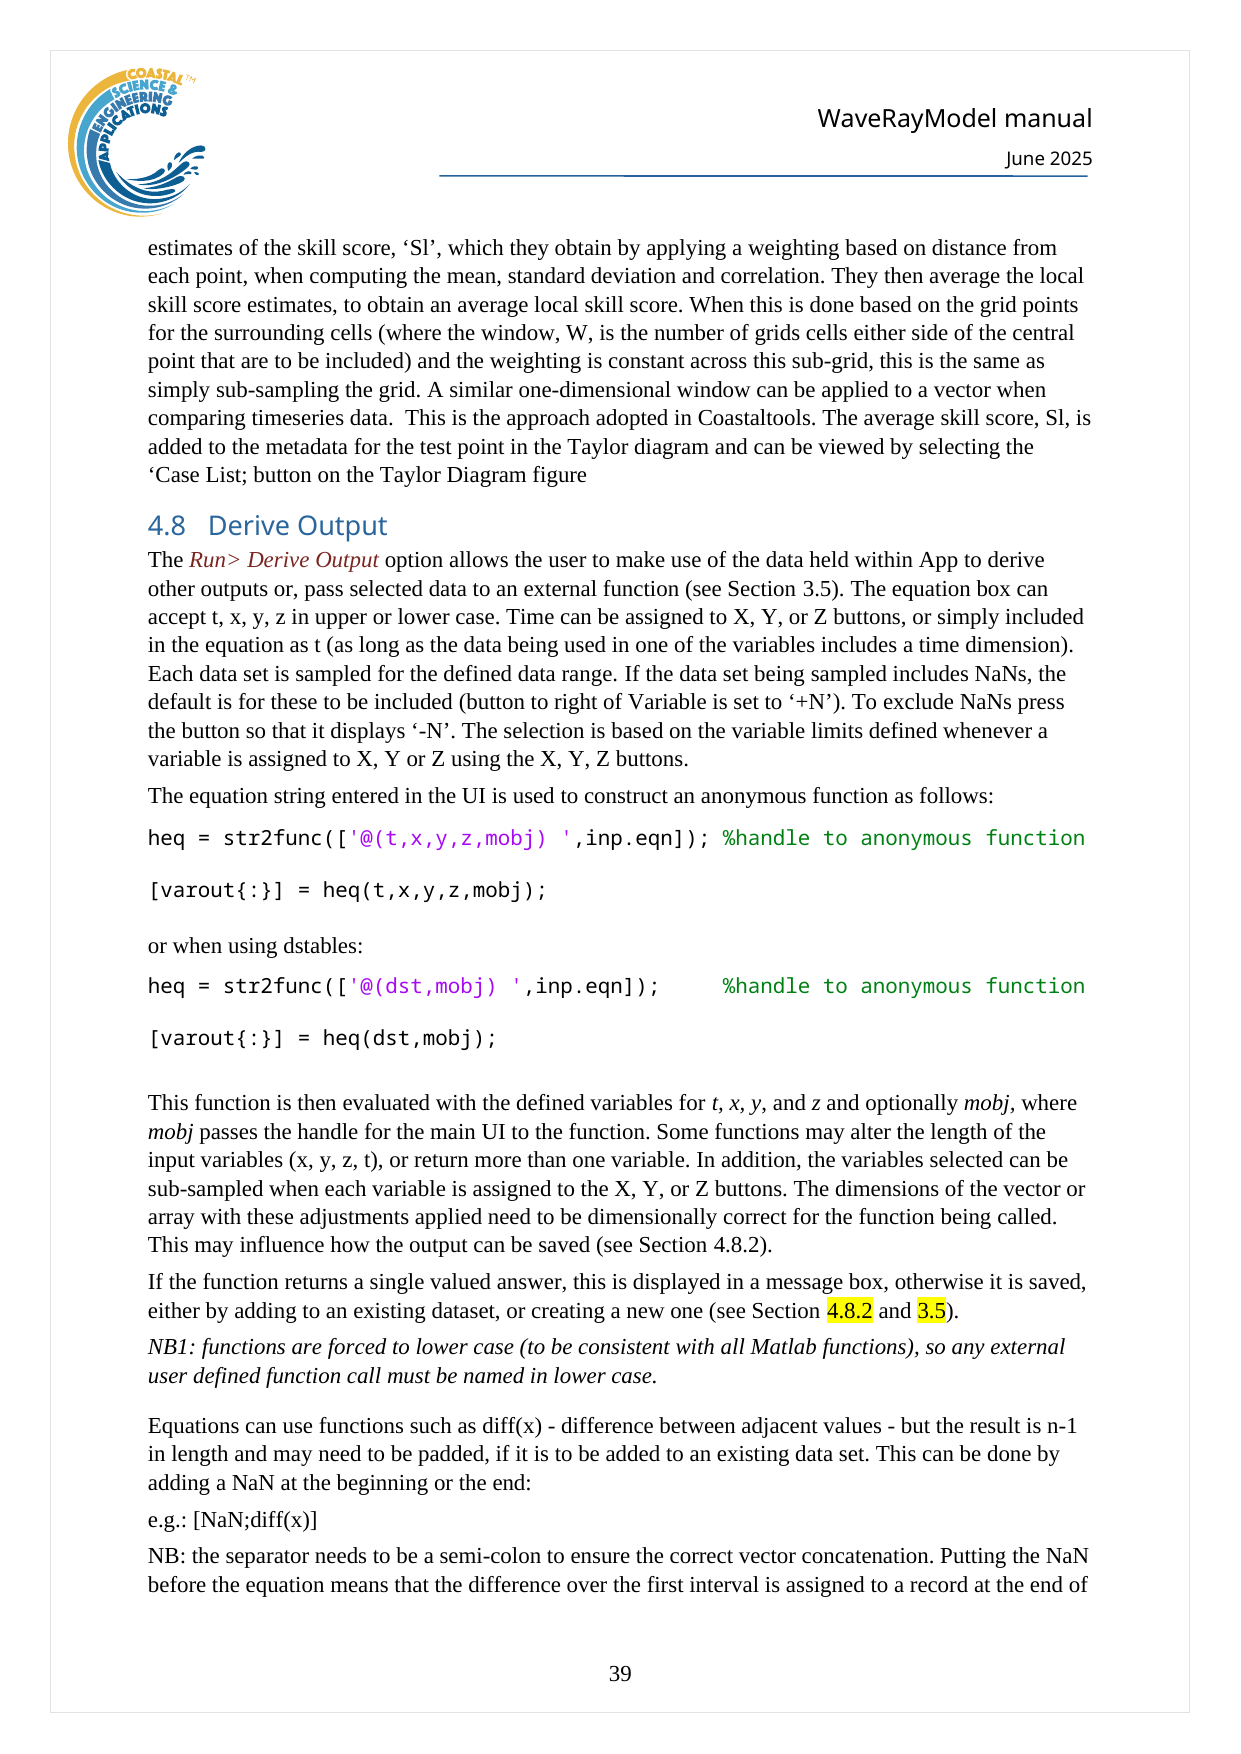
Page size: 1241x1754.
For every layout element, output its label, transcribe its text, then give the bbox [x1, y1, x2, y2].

text This function is then evaluated with the defined variables for t, x, y, and z and optionally mobj, where mobj passes the handle for the main UI to the function. Some functions may alter the length of the input variables (x, y, z, t), or return more than one variable. In addition, the variables selected can be sub-sampled when each variable is assigned to the X, Y, or Z buttons. The dimensions of the vector or array with these adjustments applied need to be dimensionally correct for the function being called. This may influence how the output can be saved (see Section 4.7.2). [148, 1089, 1093, 1258]
text [varout{:}] = heq(t,x,y,z,mobj); [148, 875, 1093, 903]
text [148, 234, 1093, 488]
text Equations can use functions such as diff(x) - difference between adjacent values - but the result is n-1 in length and may need to be padded, if it is to be added to an existing data set. This can be done by adding a NaN at the beginning or the end: [148, 1412, 1093, 1495]
text or when using dstables: [148, 932, 1093, 958]
text [varout{:}] = heq(dst,mobj); [148, 1023, 1093, 1051]
subtitle Derive Output [148, 506, 1093, 543]
text The Run> Derive Output option allows the user to make use of the data held within App to derive other outputs or, pass selected data to an external function (see Section 3.5). The equation box can accept t, x, y, z in upper or lower case. Time can be assigned to X, Y, or Z buttons, or simply included in the equation as t (as long as the data being used in one of the variables includes a time dimension). Each data set is sampled for the defined data range. If the data set being sampled includes NaNs, the default is for these to be included (button to right of Variable is set to ‘+N’). To exclude NaNs press the button so that it displays ‘-N’. The selection is based on the variable limits defined whenever a variable is assigned to X, Y or Z using the X, Y, Z buttons. [148, 546, 1093, 772]
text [148, 1542, 1093, 1597]
text NB1: functions are forced to lower case (to be consistent with all Matlab functions), so any external user defined function call must be named in lower case. [148, 1333, 1093, 1388]
text heq = str2func(['@(dst,mobj) ',inp.eqn]); %handle to anonymous function [148, 971, 1093, 999]
text If the function returns a single valued answer, this is displayed in a message box, otherwise it is saved, either by adding to an existing dataset, or creating a new one (see Section 4.7.2 and 3.5). [148, 1268, 1093, 1323]
text e.g.: [NaN;diff(x)] [148, 1506, 1093, 1532]
text heq = str2func(['@(t,x,y,z,mobj) ',inp.eqn]); %handle to anonymous function [148, 823, 1093, 851]
text The equation string entered in the UI is used to construct an anonymous function as follows: [148, 782, 1093, 808]
